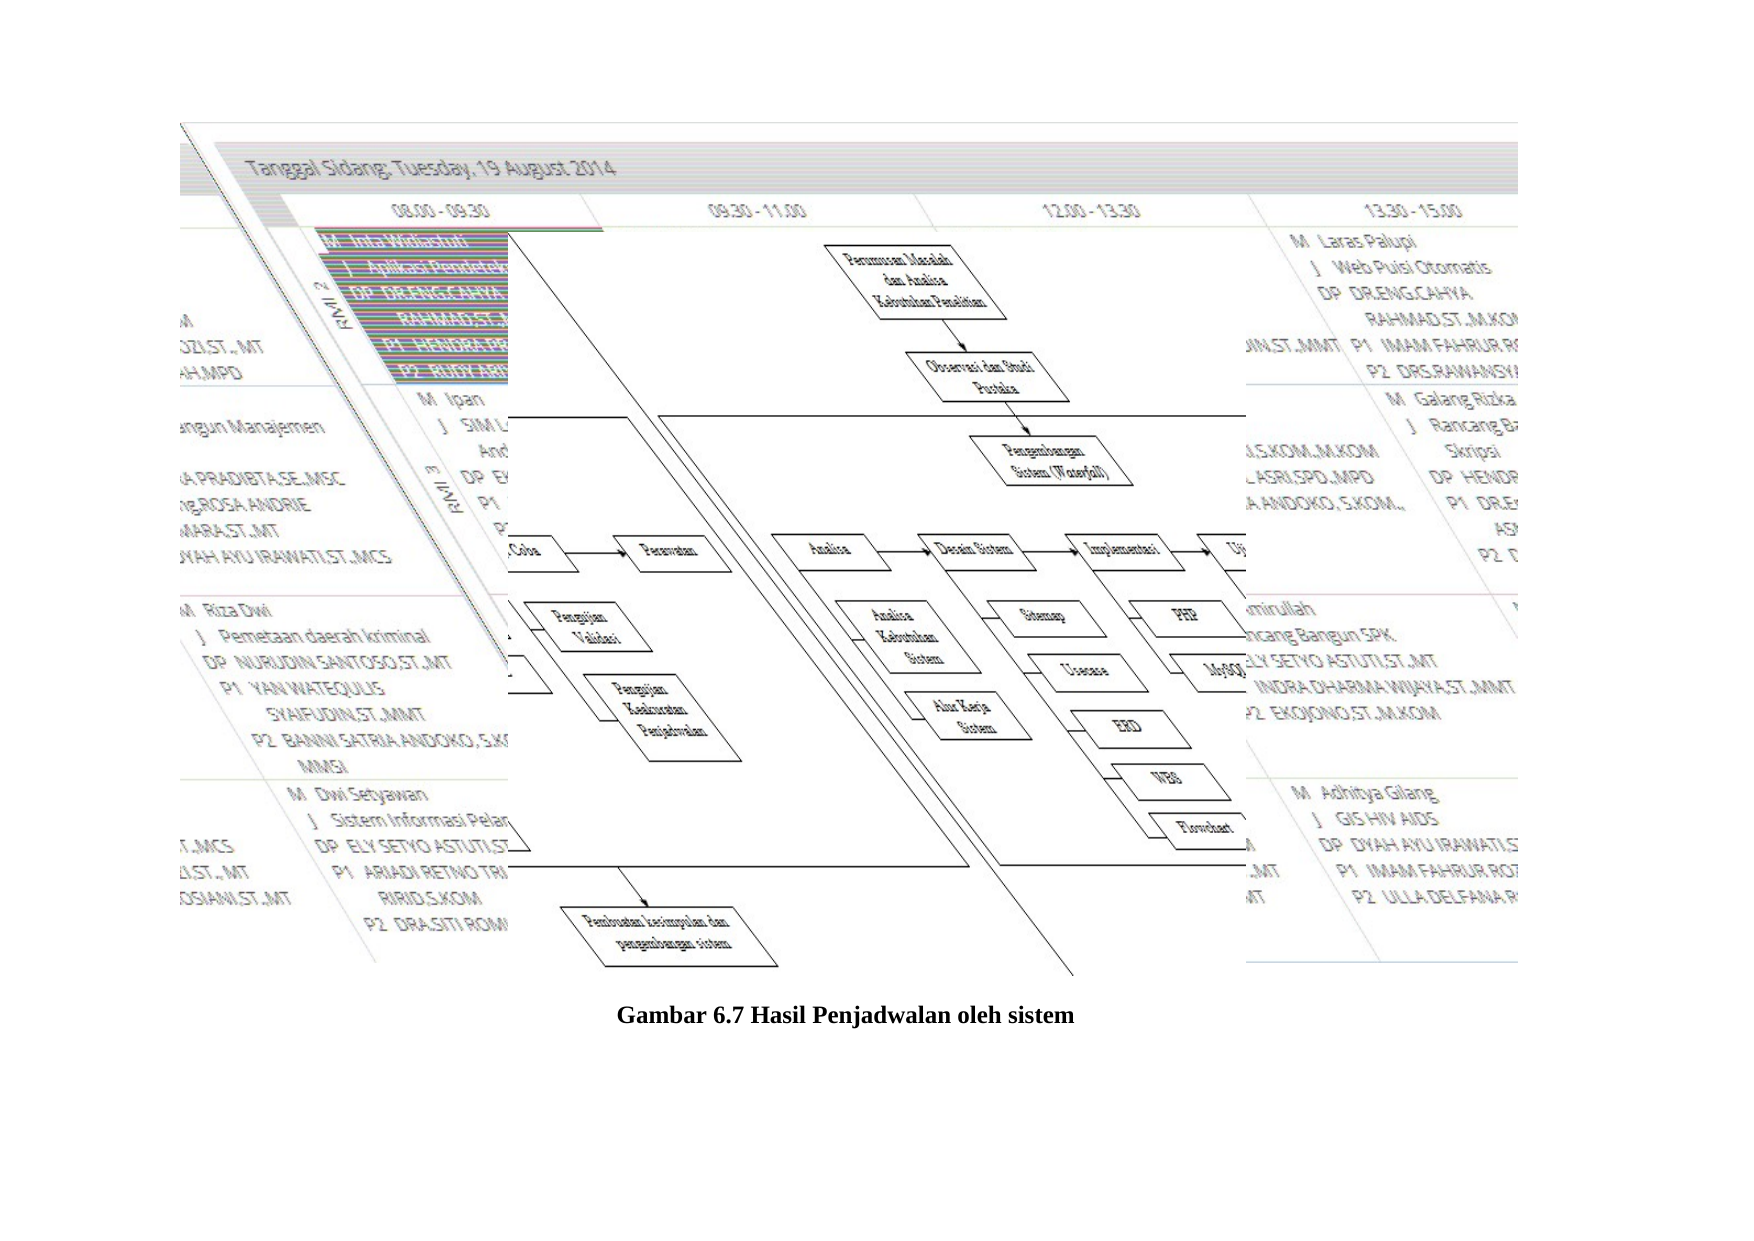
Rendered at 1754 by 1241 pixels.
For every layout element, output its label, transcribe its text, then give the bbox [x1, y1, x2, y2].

subtitle Gambar 6.7 Hasil Penjadwalan oleh sistem [616, 1001, 1517, 1029]
picture [180, 122, 1518, 976]
